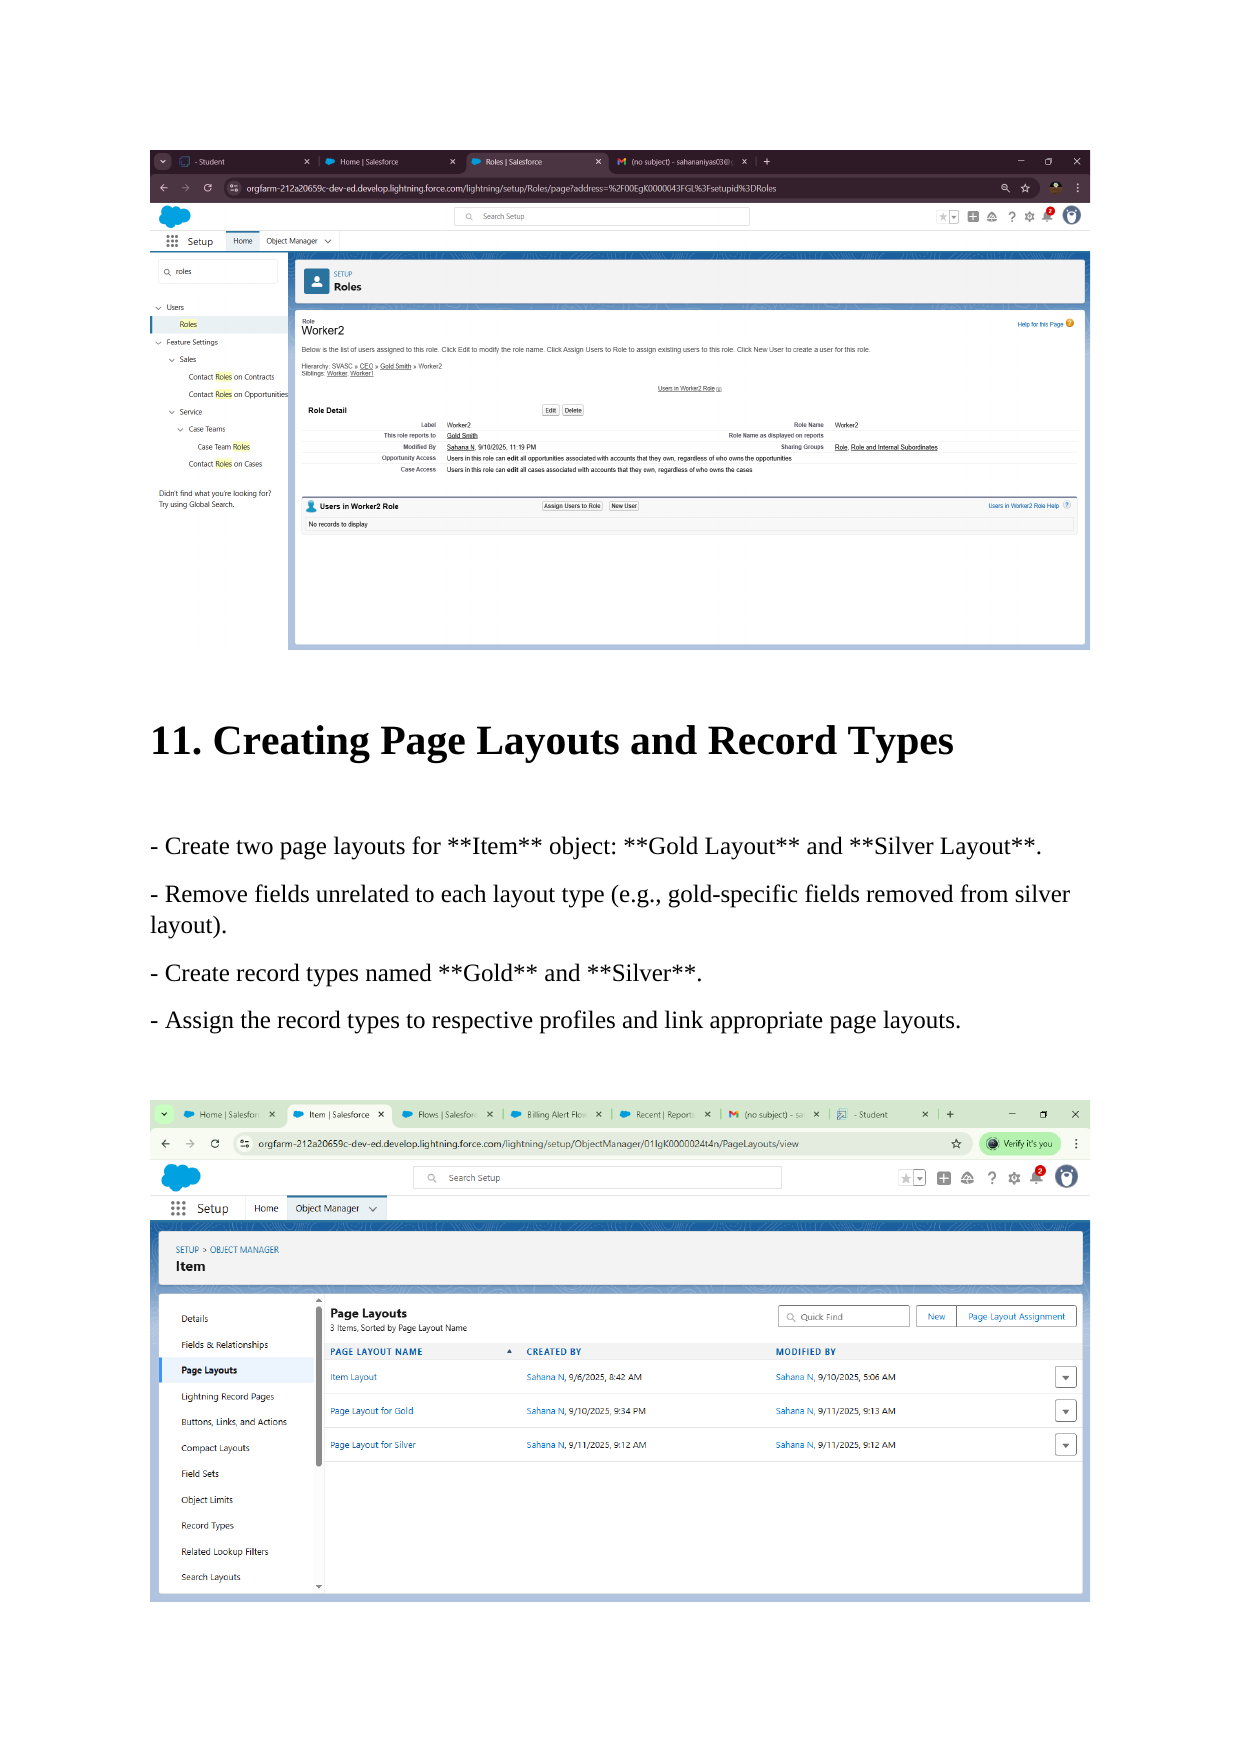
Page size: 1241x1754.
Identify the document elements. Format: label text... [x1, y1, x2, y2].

text - Create record types named **Gold** and **Silver**. [150, 958, 1090, 986]
text 11. Creating Page Layouts and Record Types [150, 715, 1090, 763]
text - Assign the record types to respective profiles and link appropriate page layouts. [150, 1005, 1090, 1034]
text - Remove fields unrelated to each layout type (e.g., gold-specific fields removed from silver layout). [150, 879, 1090, 939]
text - Create two page layouts for **Item** object: **Gold Layout** and **Silver Layout**. [150, 831, 1090, 860]
picture [150, 150, 1091, 650]
picture [150, 1100, 1091, 1602]
